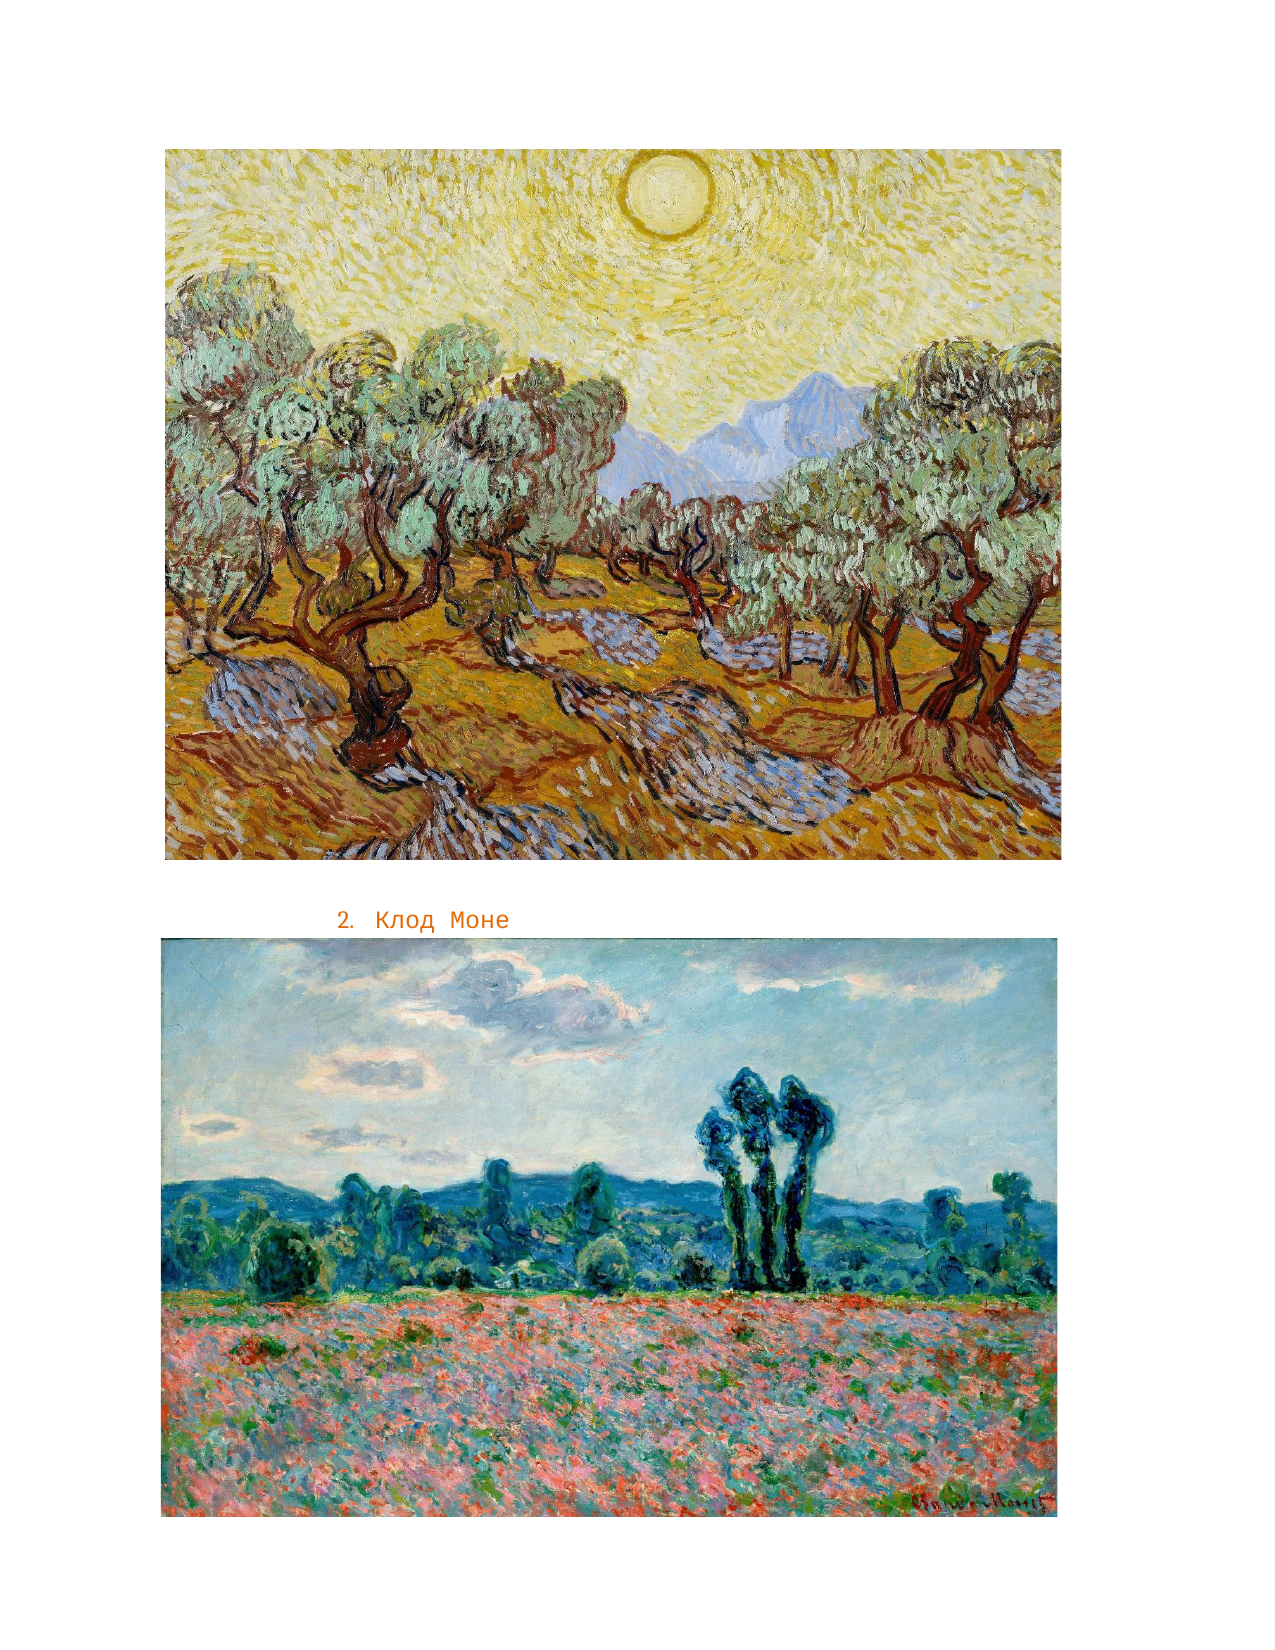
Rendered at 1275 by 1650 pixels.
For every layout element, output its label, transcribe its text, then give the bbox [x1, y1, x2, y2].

picture [160, 1200, 166, 1213]
picture [1049, 1246, 1057, 1251]
picture [164, 149, 1062, 859]
picture [160, 938, 1057, 1517]
list Клод Моне [337, 906, 1125, 936]
